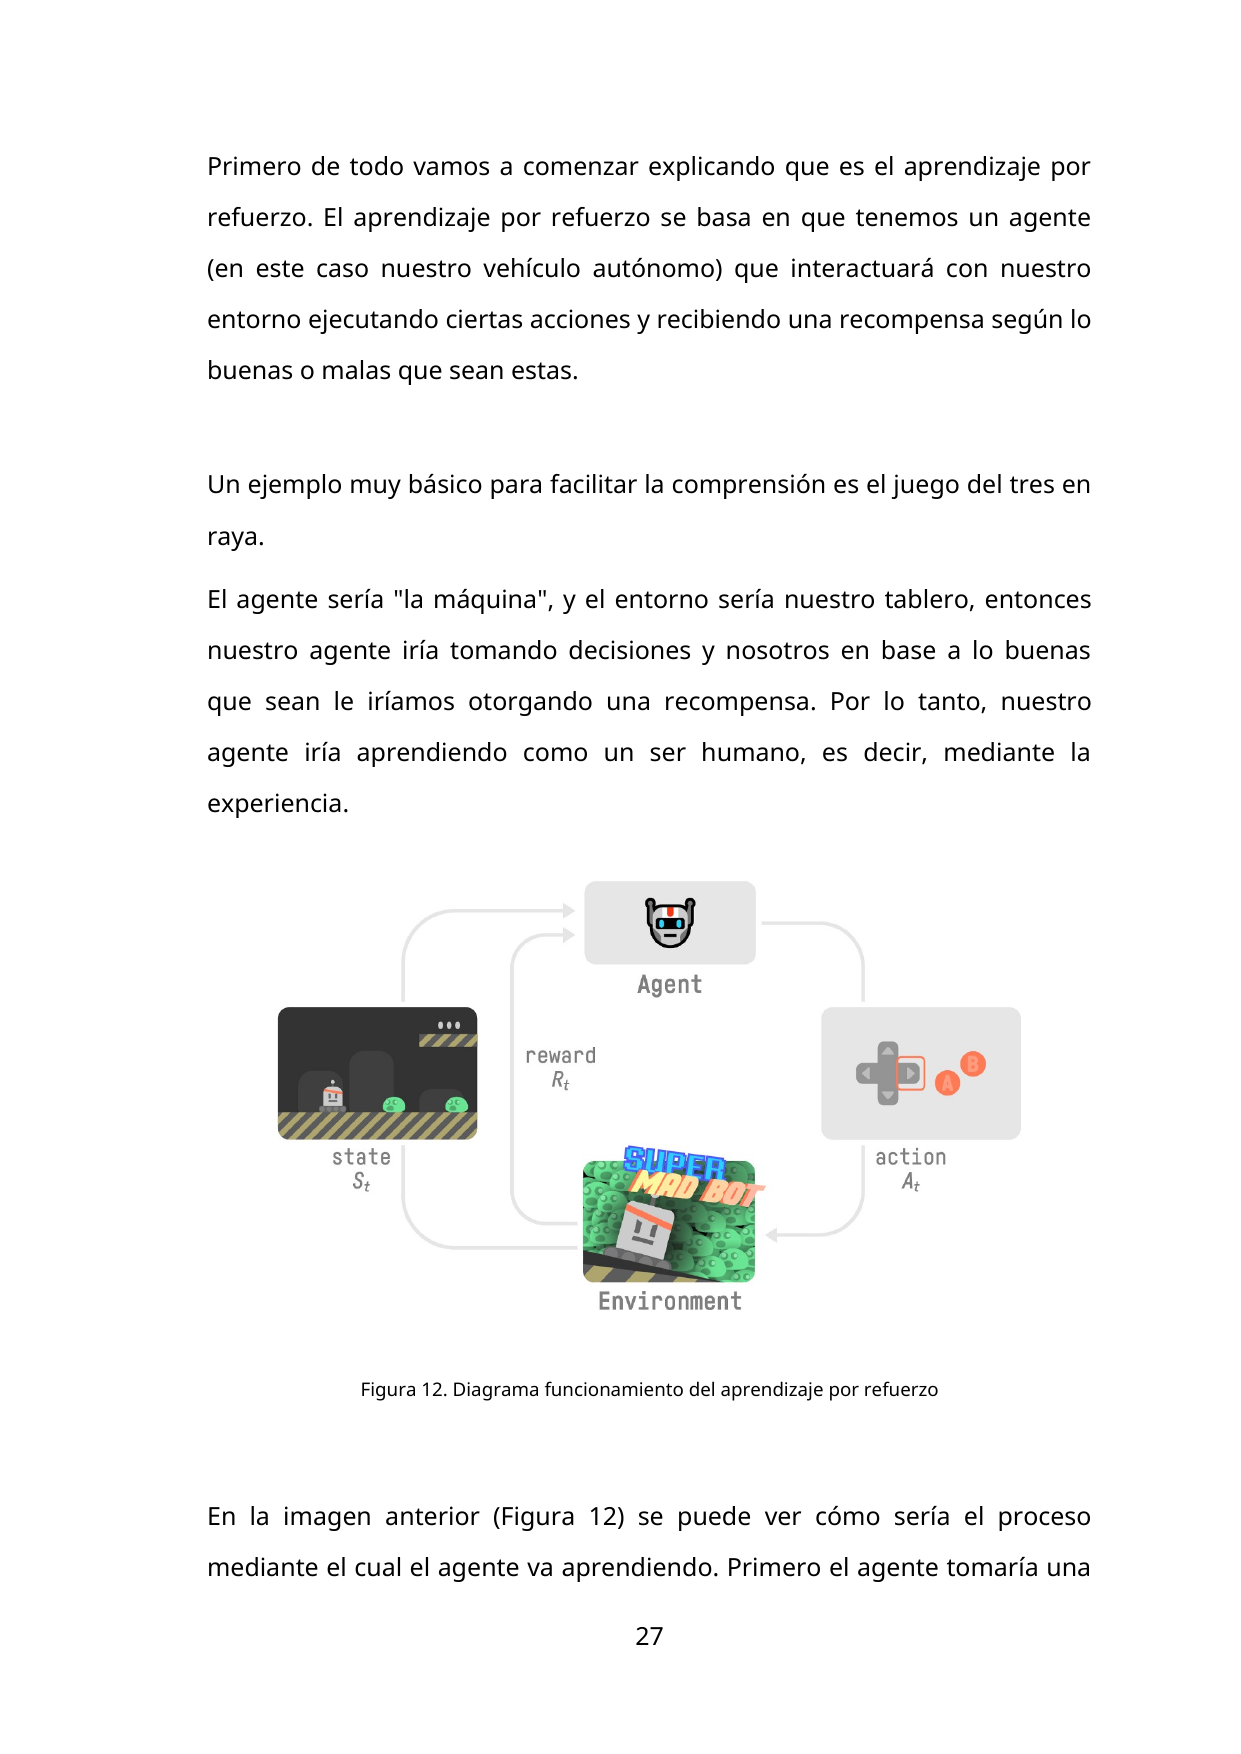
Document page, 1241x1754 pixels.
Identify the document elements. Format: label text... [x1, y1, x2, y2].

text Un ejemplo muy básico para facilitar la comprensión es el juego del tres en raya. [207, 416, 1092, 552]
text El agente sería "la máquina", y el entorno sería nuestro tablero, entonces nuestro agente iría tomando decisiones y nosotros en base a lo buenas que sean le iríamos otorgando una recompensa. Por lo tanto, nuestro agente iría aprendiendo como un ser humano, es decir, mediante la experiencia. [207, 582, 1092, 820]
picture [206, 849, 1092, 1347]
text Primero de todo vamos a comenzar explicando que es el aprendizaje por refuerzo. El aprendizaje por refuerzo se basa en que tenemos un agente (en este caso nuestro vehículo autónomo) que interactuará con nuestro entorno ejecutando ciertas acciones y recibiendo una recompensa según lo buenas o malas que sean estas. [207, 148, 1092, 387]
text Figura 12. Diagrama funcionamiento del aprendizaje por refuerzo [207, 1376, 1092, 1402]
